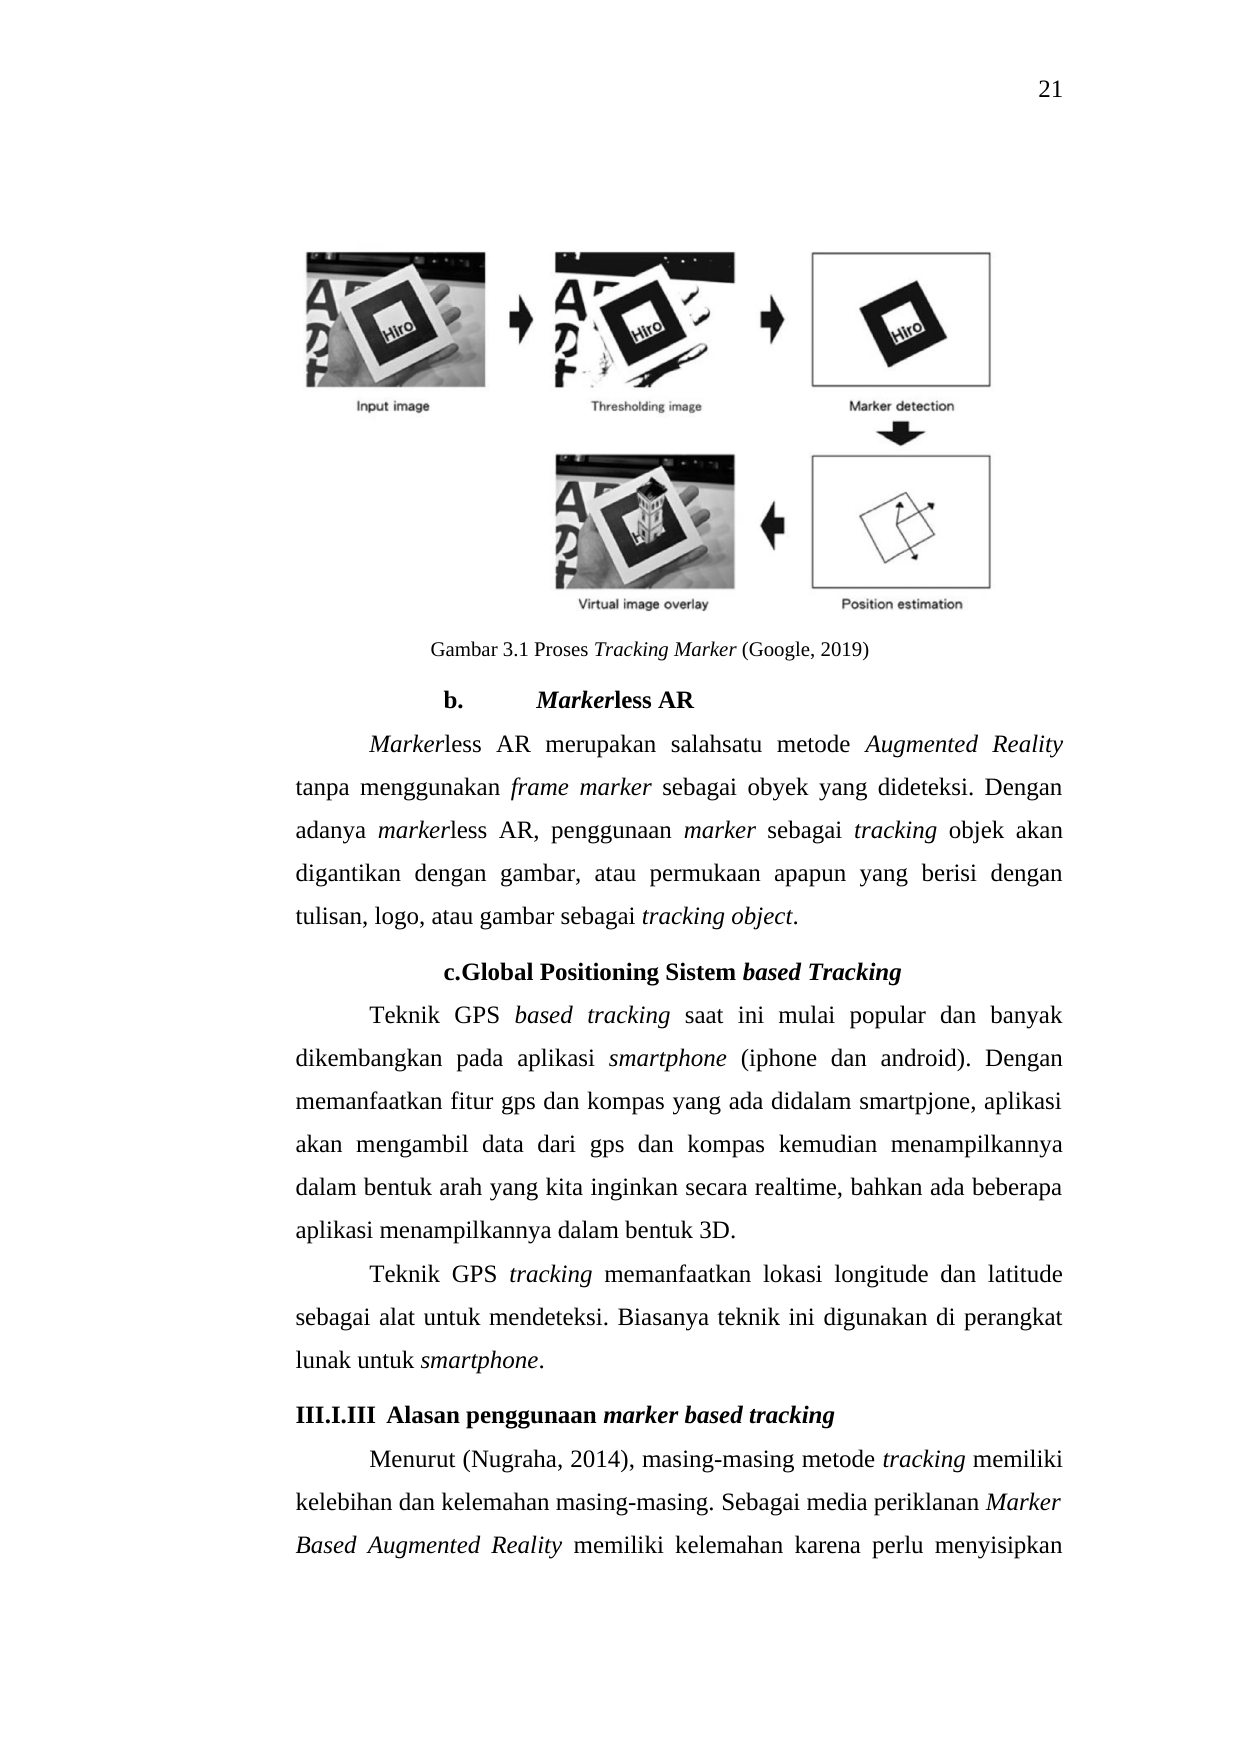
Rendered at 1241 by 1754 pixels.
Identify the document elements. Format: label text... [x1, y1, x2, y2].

text Teknik GPS tracking memanfaatkan lokasi longitude dan latitude sebagai alat untuk mendeteksi. Biasanya teknik ini digunakan di perangkat lunak untuk smartphone. [295, 1259, 1063, 1374]
text Markerless AR merupakan salahsatu metode Augmented Reality tanpa menggunakan frame marker sebagai obyek yang dideteksi. Dengan adanya markerless AR, penggunaan marker sebagai tracking objek akan digantikan dengan gambar, atau permukaan apapun yang berisi dengan tulisan, logo, atau gambar sebagai tracking object. [295, 729, 1063, 930]
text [295, 1444, 1063, 1559]
text Gambar 3.1 Proses Tracking Marker (Google, 2019) [236, 637, 1063, 661]
text Markerless AR [369, 686, 1063, 714]
text Global Positioning Sistem based Tracking [369, 957, 1063, 986]
subtitle Alasan penggunaan marker based tracking [295, 1401, 1063, 1429]
text Teknik GPS based tracking saat ini mulai popular dan banyak dikembangkan pada aplikasi smartphone (iphone dan android). Dengan memanfaatkan fitur gps dan kompas yang ada didalam smartpjone, aplikasi akan mengambil data dari gps dan kompas kemudian menampilkannya dalam bentuk arah yang kita inginkan secara realtime, bahkan ada beberapa aplikasi menampilkannya dalam bentuk 3D. [295, 1000, 1063, 1244]
